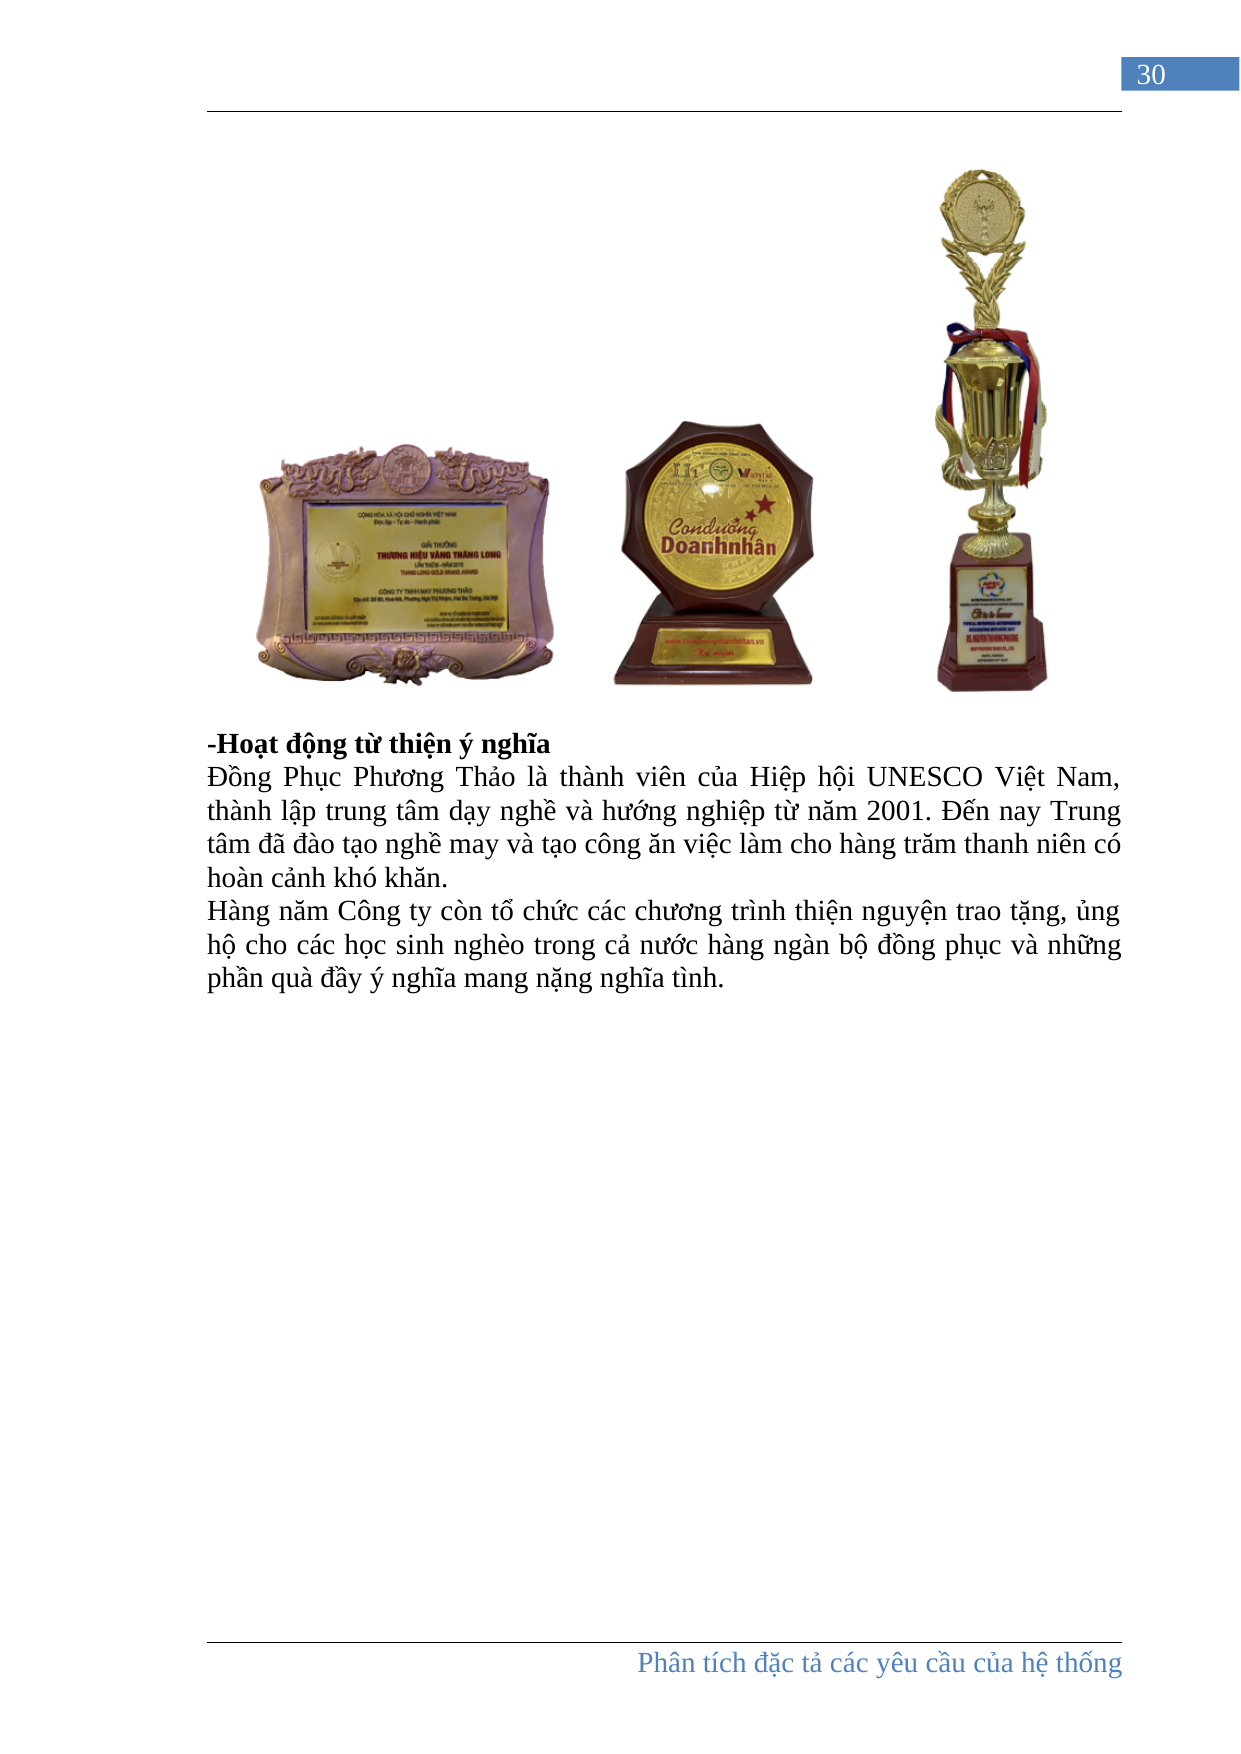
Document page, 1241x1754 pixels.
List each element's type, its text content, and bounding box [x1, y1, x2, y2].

text -Hoạt động từ thiện ý nghĩa [207, 726, 1122, 759]
text Đồng Phục Phương Thảo là thành viên của Hiệp hội UNESCO Việt Nam, thành lập trung tâm dạy nghề và hướng nghiệp từ năm 2001. Đến nay Trung tâm đã đào tạo nghề may và tạo công ăn việc làm cho hàng trăm thanh niên có hoàn cảnh khó khăn. [207, 759, 1122, 893]
text Hàng năm Công ty còn tổ chức các chương trình thiện nguyện trao tặng, ủng hộ cho các học sinh nghèo trong cả nước hàng ngàn bộ đồng phục và những phần quà đầy ý nghĩa mang nặng nghĩa tình. [207, 893, 1122, 994]
picture [206, 147, 1187, 693]
